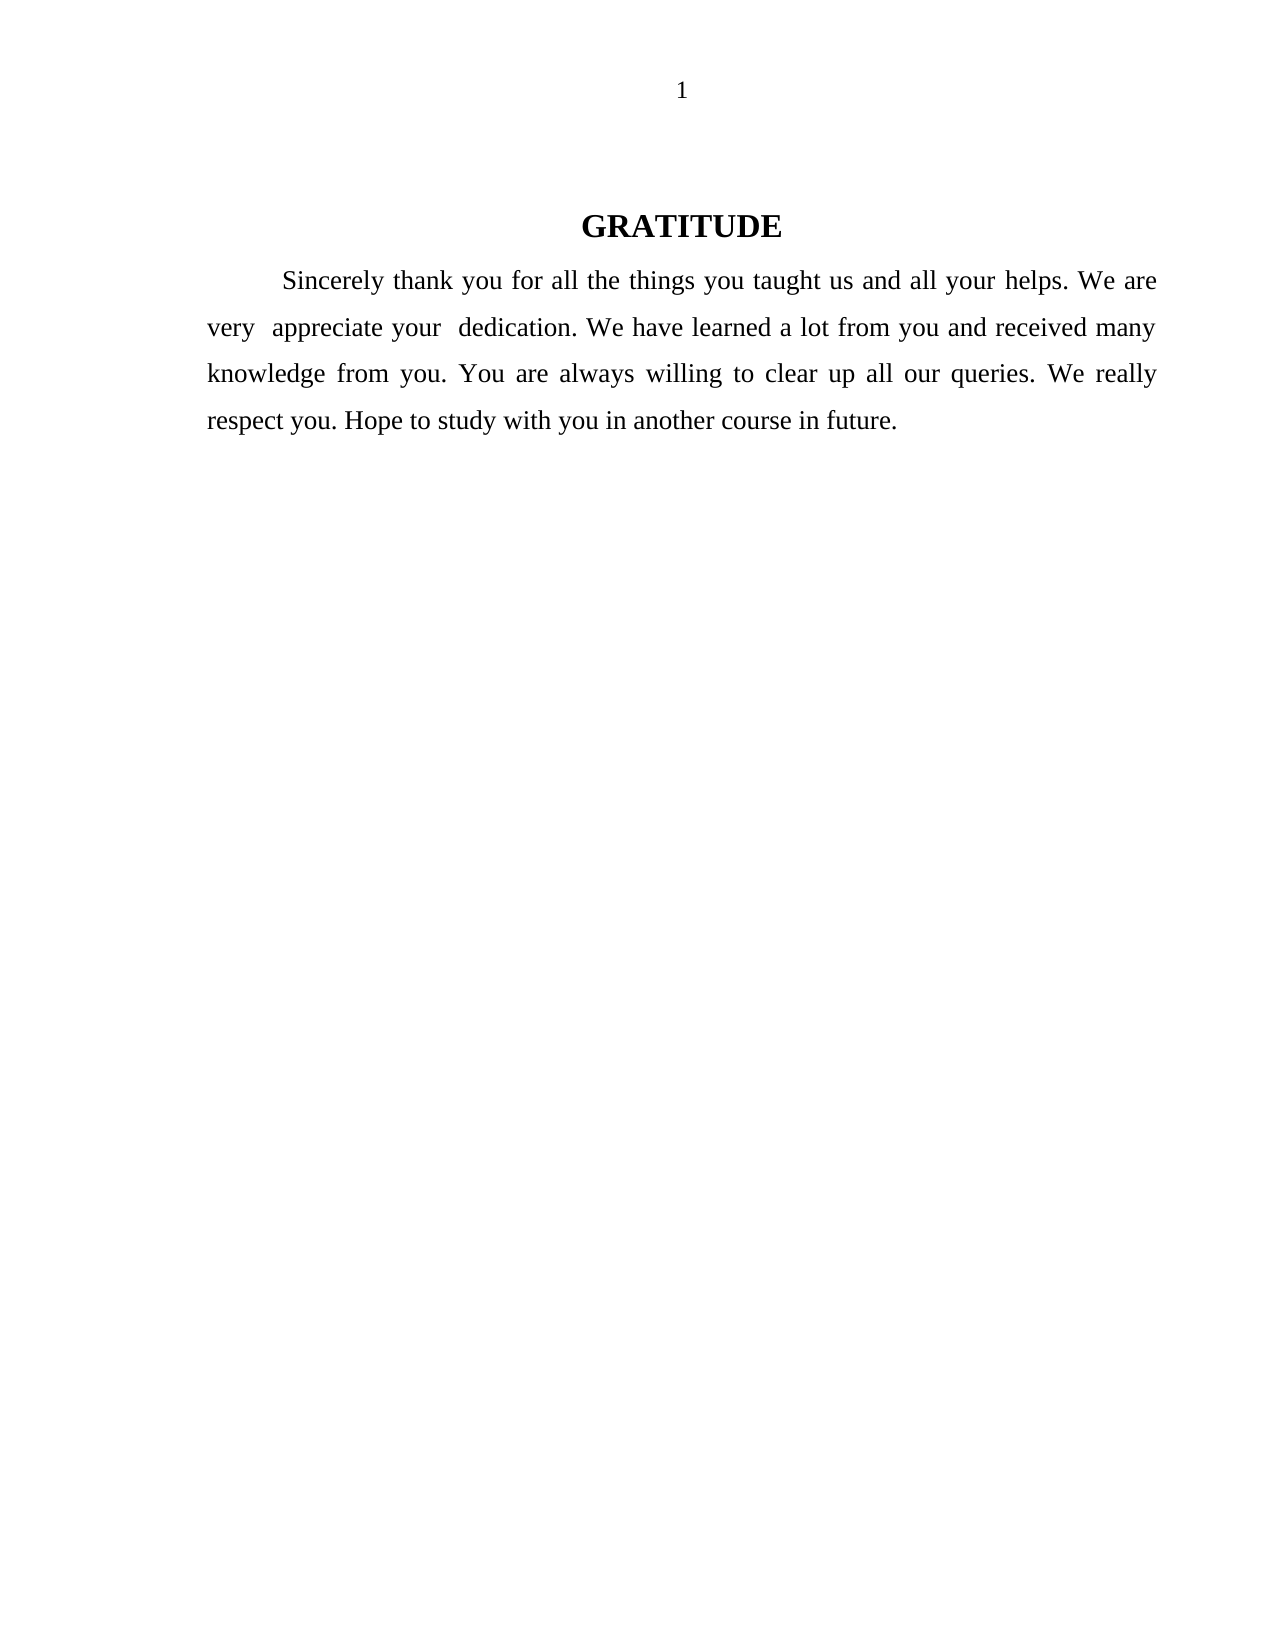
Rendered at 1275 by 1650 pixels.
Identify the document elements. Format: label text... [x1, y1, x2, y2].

text Sincerely thank you for all the things you taught us and all your helps. We are very appreciate your dedication. We have learned a lot from you and received many knowledge from you. You are always willing to clear up all our queries. We really respect you. Hope to study with you in another course in future. [207, 264, 1157, 435]
text GRATITUDE [207, 207, 1157, 245]
